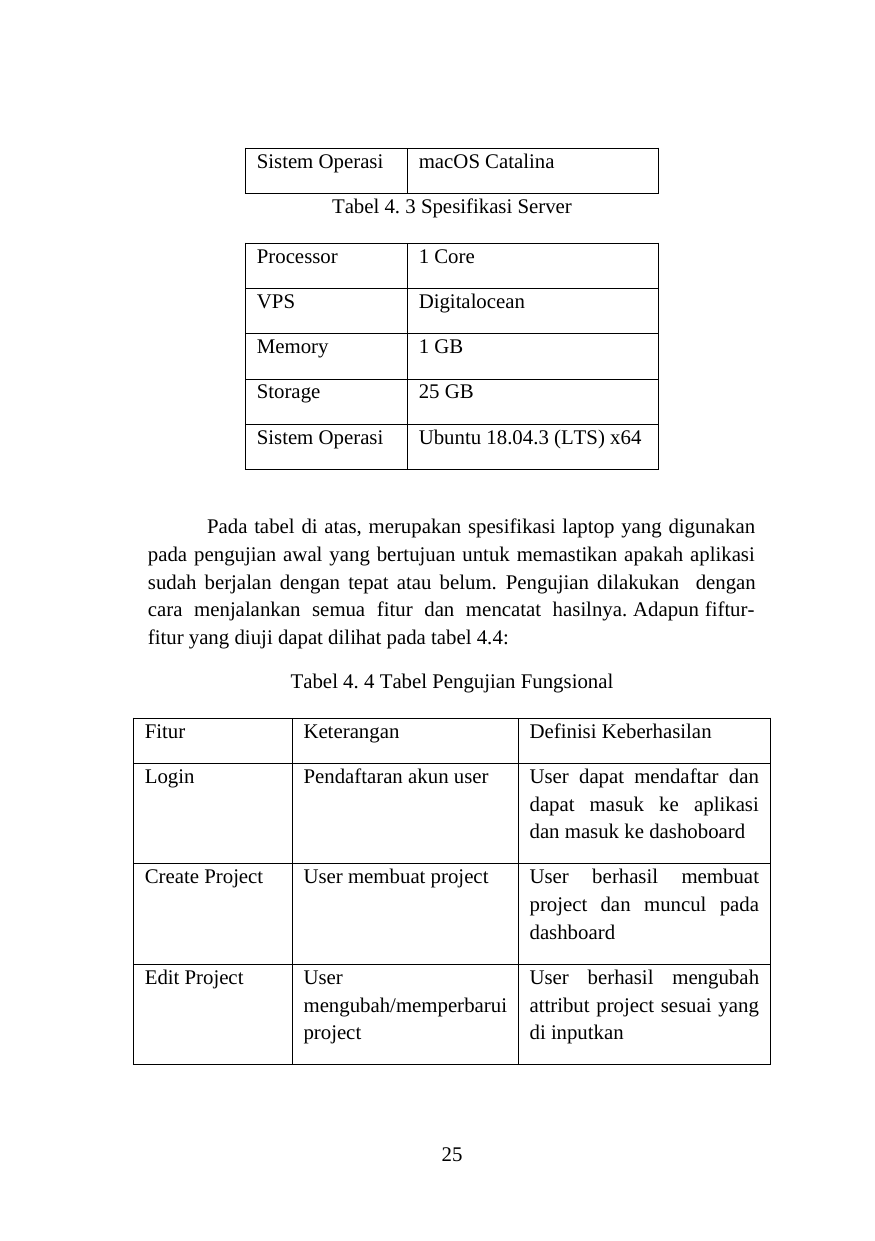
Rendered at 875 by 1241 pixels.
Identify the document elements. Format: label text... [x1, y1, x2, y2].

table_cell User berhasil membuat project dan muncul pada dashboard [519, 864, 770, 964]
table_cell Sistem Operasi [246, 425, 407, 469]
table_header 1 Core [408, 244, 658, 288]
table_cell Pendaftaran akun user [293, 764, 518, 863]
text Pada tabel di atas, merupakan spesifikasi laptop yang digunakan pada pengujian awal yang bertujuan untuk memastikan apakah aplikasi sudah berjalan dengan tepat atau belum. Pengujian dilakukan dengan cara menjalankan semua fitur dan mencatat hasilnya. Adapun fiftur-fitur yang diuji dapat dilihat pada tabel 4.4: [148, 514, 756, 649]
table_cell Digitalocean [408, 289, 658, 333]
table_cell Memory [246, 334, 407, 378]
table_cell Create Project [134, 864, 292, 964]
table_header Definisi Keberhasilan [519, 719, 770, 763]
table_cell 25 GB [408, 380, 658, 424]
table_cell User dapat mendaftar dan dapat masuk ke aplikasi dan masuk ke dashoboard [519, 764, 770, 863]
table_cell 1 GB [408, 334, 658, 378]
text Tabel 4. 3 Spesifikasi Server [148, 194, 756, 218]
table_cell User berhasil mengubah attribut project sesuai yang di inputkan [519, 965, 770, 1064]
table_header Processor [246, 244, 407, 288]
table_cell macOS Catalina [408, 149, 658, 193]
table_cell Sistem Operasi [246, 149, 407, 193]
table_cell Ubuntu 18.04.3 (LTS) x64 [408, 425, 658, 469]
table_cell Edit Project [134, 965, 292, 1064]
table_cell VPS [246, 289, 407, 333]
table_cell User mengubah/memperbarui project [293, 965, 518, 1064]
table_cell Login [134, 764, 292, 863]
table_header Keterangan [293, 719, 518, 763]
table_header Fitur [134, 719, 292, 763]
text Tabel 4. 4 Tabel Pengujian Fungsional [148, 669, 756, 693]
table_cell User membuat project [293, 864, 518, 964]
table_cell Storage [246, 380, 407, 424]
